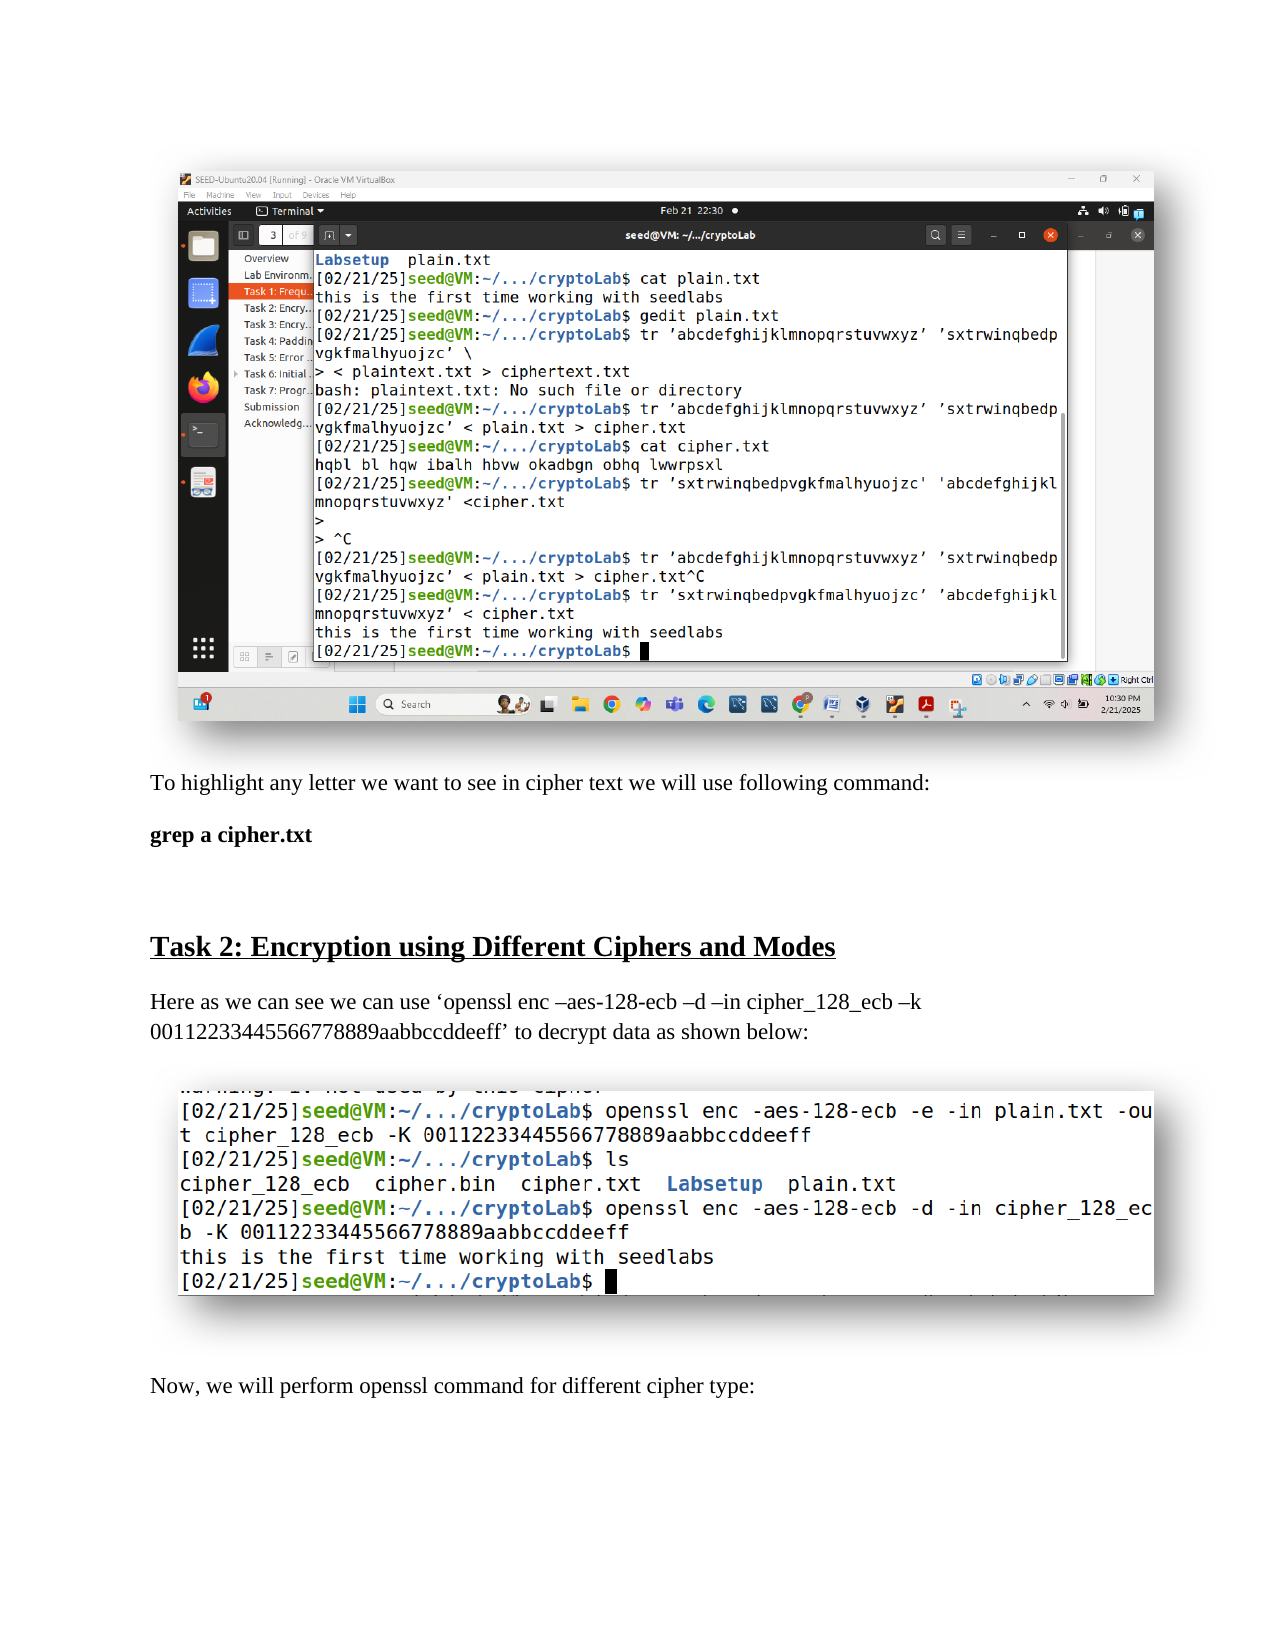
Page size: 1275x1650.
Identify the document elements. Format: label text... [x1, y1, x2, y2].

picture [178, 171, 1154, 721]
text Task 2: Encryption using Different Ciphers and Modes [150, 929, 1125, 962]
text Here as we can see we can use ‘openssl enc –aes-128-ecb –d –in cipher_128_ecb –k 00112233445566778889aabbccddeeff’ to decrypt data as shown below: [150, 988, 1125, 1044]
text Now, we will perform openssl command for different cipher type: [150, 1372, 1125, 1399]
text To highlight any letter we want to see in cipher text we will use following command: [150, 769, 1125, 795]
picture [178, 1091, 1154, 1296]
text grep a cipher.txt [150, 822, 1125, 848]
